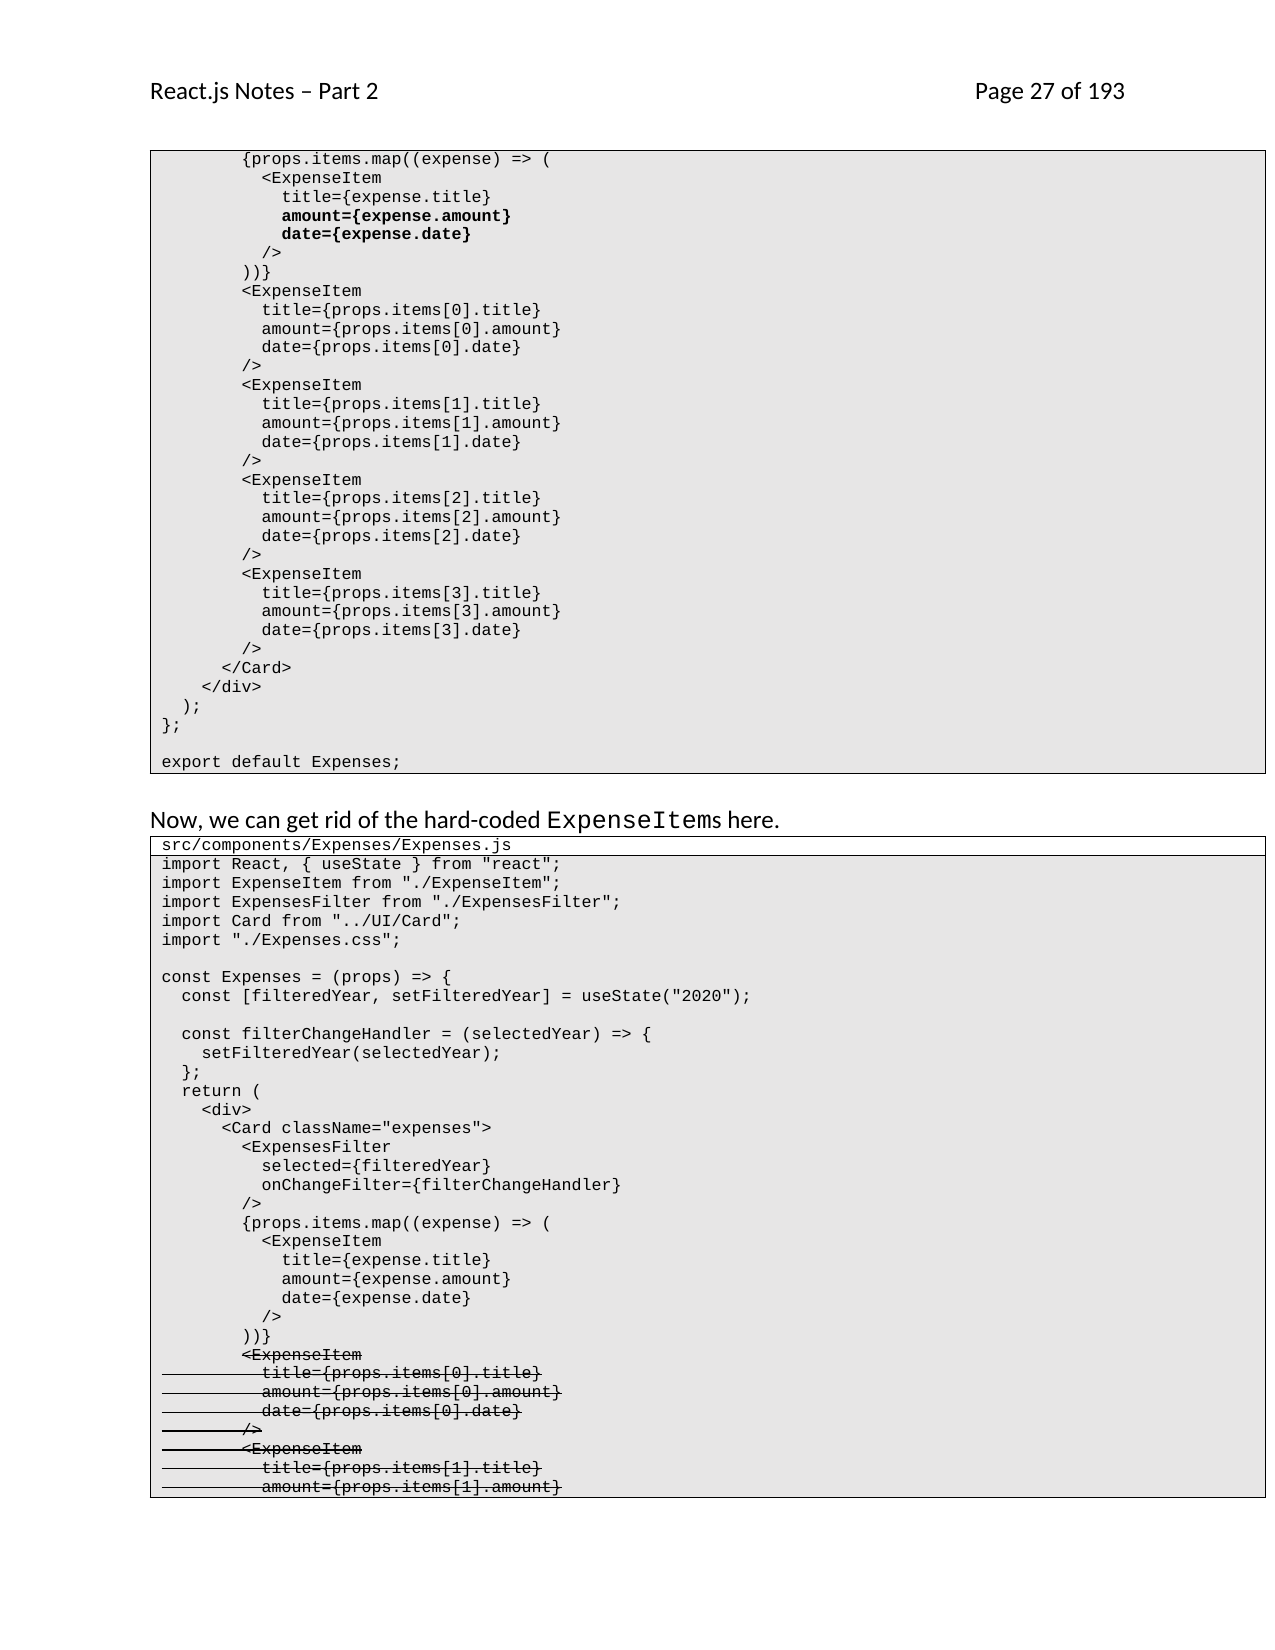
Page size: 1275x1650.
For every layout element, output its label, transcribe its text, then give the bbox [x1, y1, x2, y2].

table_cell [151, 856, 1265, 1497]
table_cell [151, 151, 1265, 773]
text Now, we can get rid of the hard-coded ExpenseItems here. [150, 804, 1125, 836]
table_header src/components/Expenses/Expenses.js [151, 837, 1265, 855]
